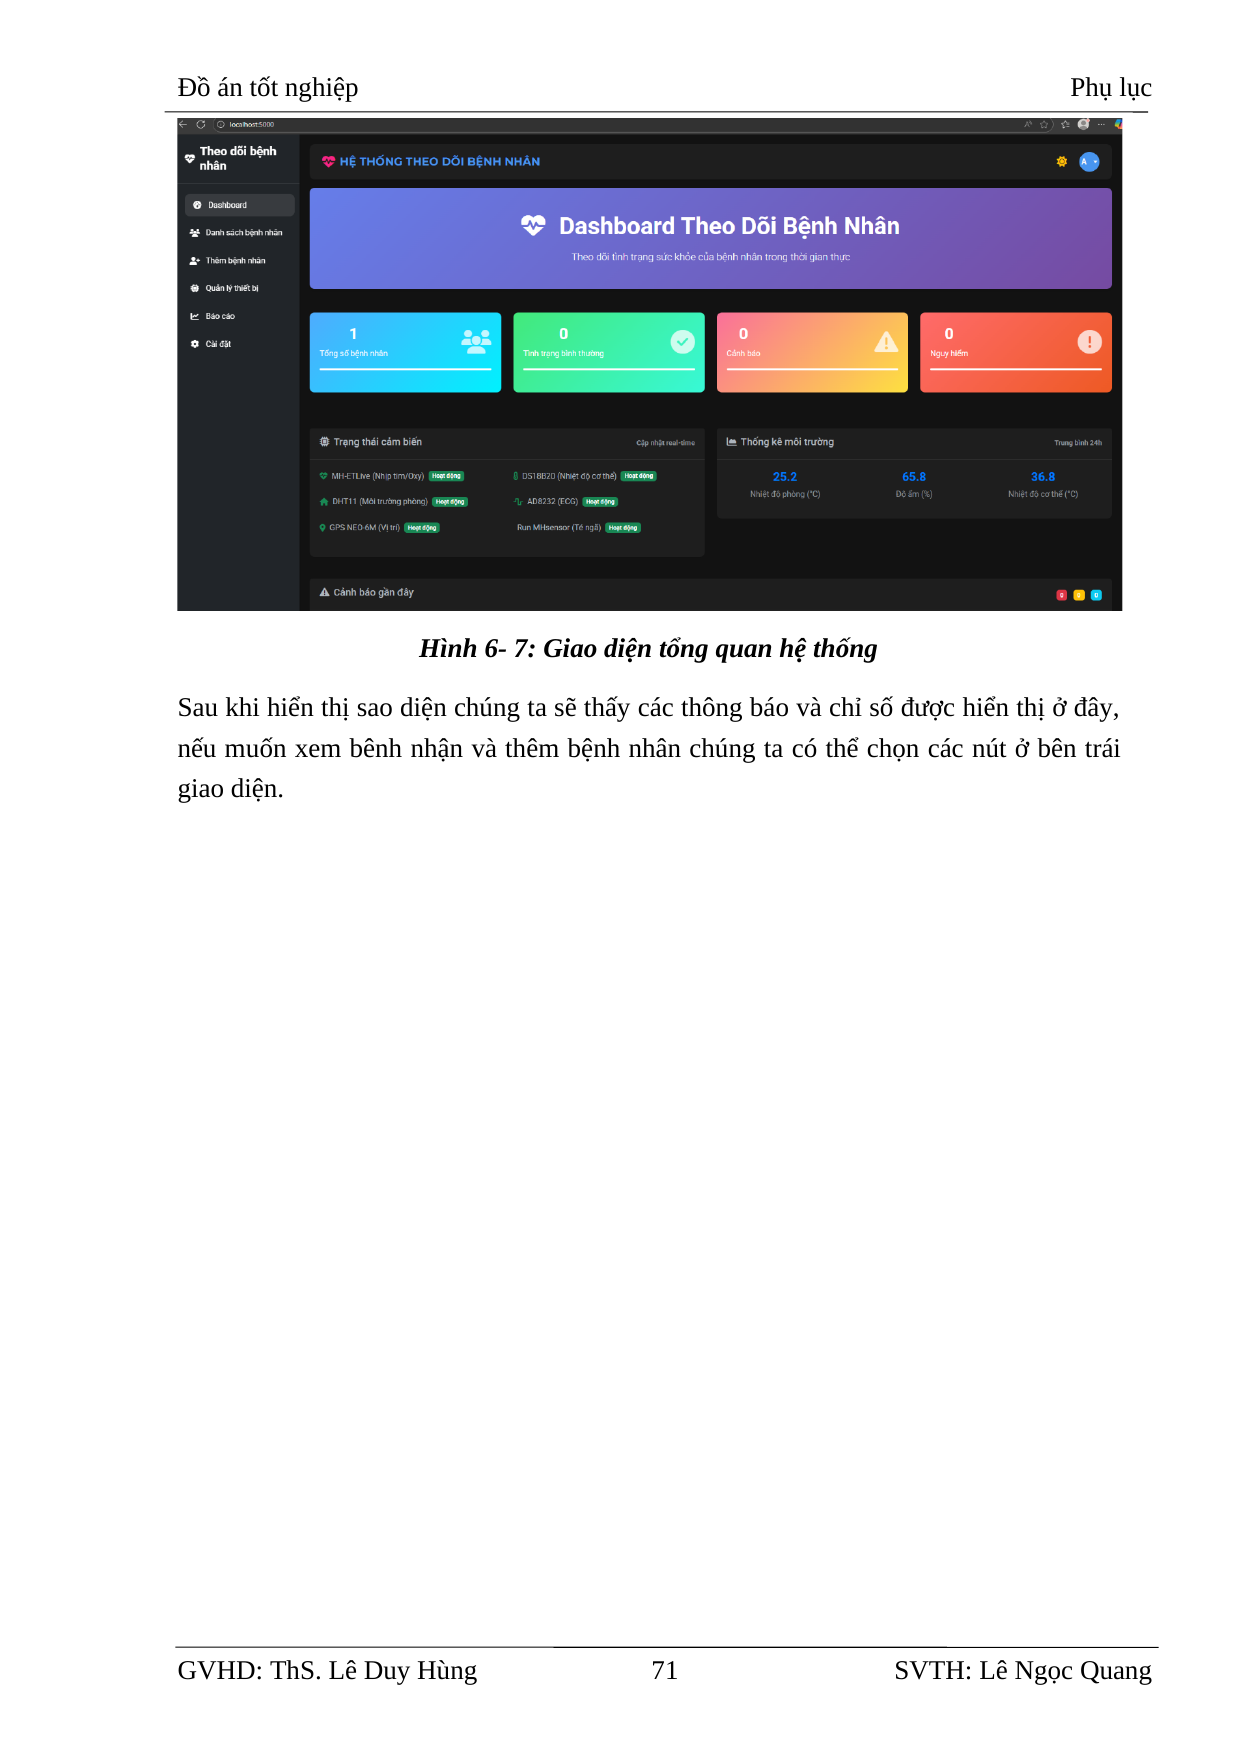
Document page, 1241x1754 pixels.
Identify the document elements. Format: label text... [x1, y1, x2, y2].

text Hình 6- 7: Giao diện tổng quan hệ thống [177, 632, 1122, 663]
picture [177, 118, 1123, 611]
text Sau khi hiển thị sao diện chúng ta sẽ thấy các thông báo và chỉ số được hiển thị ở đây, nếu muốn xem bênh nhận và thêm bệnh nhân chúng ta có thể chọn các nút ở bên trái giao diện. [177, 691, 1122, 803]
